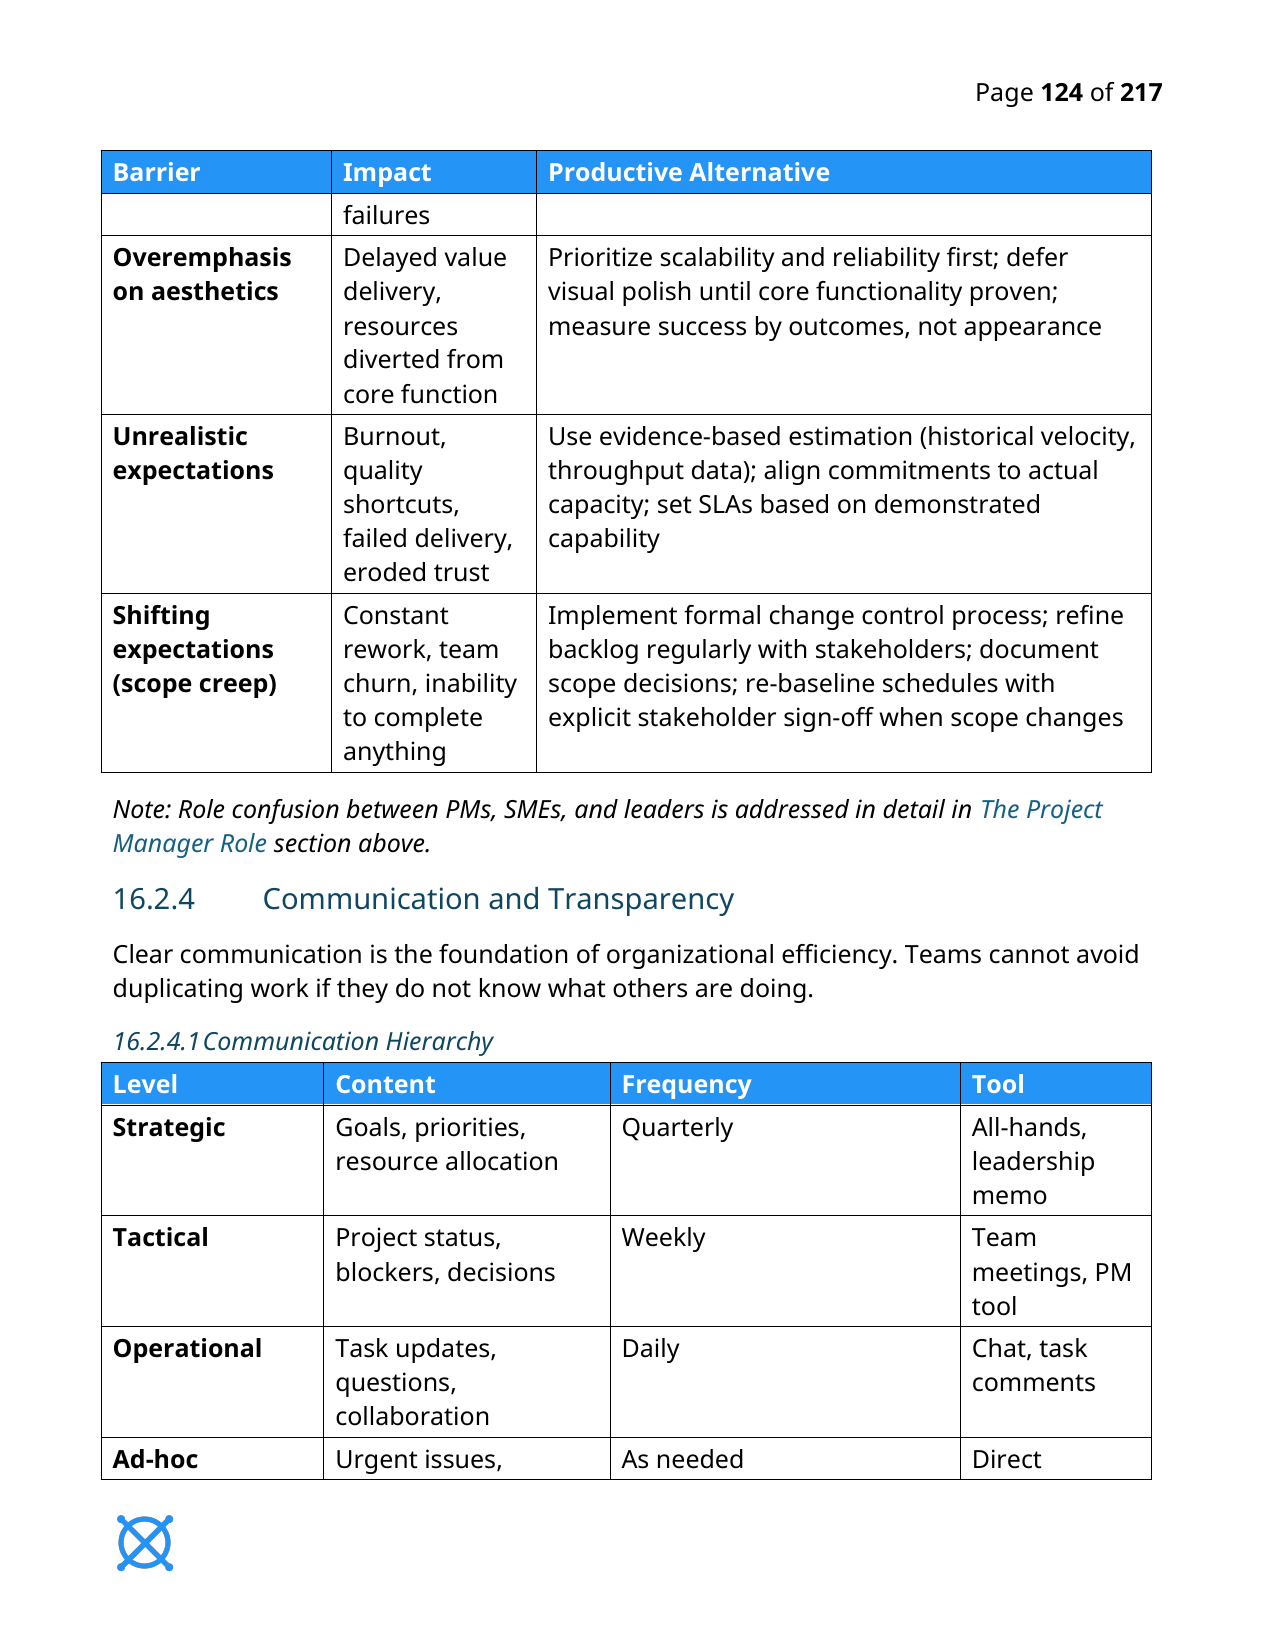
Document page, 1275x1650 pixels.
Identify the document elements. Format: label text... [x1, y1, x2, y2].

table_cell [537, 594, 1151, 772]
text Note: Role confusion between PMs, SMEs, and leaders is addressed in detail in The Project Manager Role section above. [112, 792, 1162, 860]
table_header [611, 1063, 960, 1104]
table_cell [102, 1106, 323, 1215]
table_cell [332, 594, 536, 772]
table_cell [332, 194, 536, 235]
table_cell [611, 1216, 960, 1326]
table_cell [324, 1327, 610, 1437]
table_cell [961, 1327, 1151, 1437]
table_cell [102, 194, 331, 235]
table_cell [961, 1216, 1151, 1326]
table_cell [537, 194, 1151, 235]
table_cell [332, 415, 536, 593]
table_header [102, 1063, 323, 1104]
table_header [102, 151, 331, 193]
subtitle Communication and Transparency [112, 878, 1162, 918]
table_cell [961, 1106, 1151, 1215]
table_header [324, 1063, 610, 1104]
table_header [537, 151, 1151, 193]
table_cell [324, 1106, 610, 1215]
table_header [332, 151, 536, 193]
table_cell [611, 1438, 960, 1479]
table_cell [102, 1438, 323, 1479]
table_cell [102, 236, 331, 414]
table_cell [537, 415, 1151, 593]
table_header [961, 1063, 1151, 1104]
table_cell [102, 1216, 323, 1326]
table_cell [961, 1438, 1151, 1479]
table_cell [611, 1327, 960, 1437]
picture [112, 1511, 177, 1575]
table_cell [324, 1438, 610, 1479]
text Clear communication is the foundation of organizational efficiency. Teams cannot avoid duplicating work if they do not know what others are doing. [112, 937, 1162, 1005]
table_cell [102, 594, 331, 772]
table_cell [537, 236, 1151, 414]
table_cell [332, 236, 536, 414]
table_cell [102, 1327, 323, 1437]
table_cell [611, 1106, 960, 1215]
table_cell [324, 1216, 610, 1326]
subtitle Communication Hierarchy [112, 1024, 1162, 1058]
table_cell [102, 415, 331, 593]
